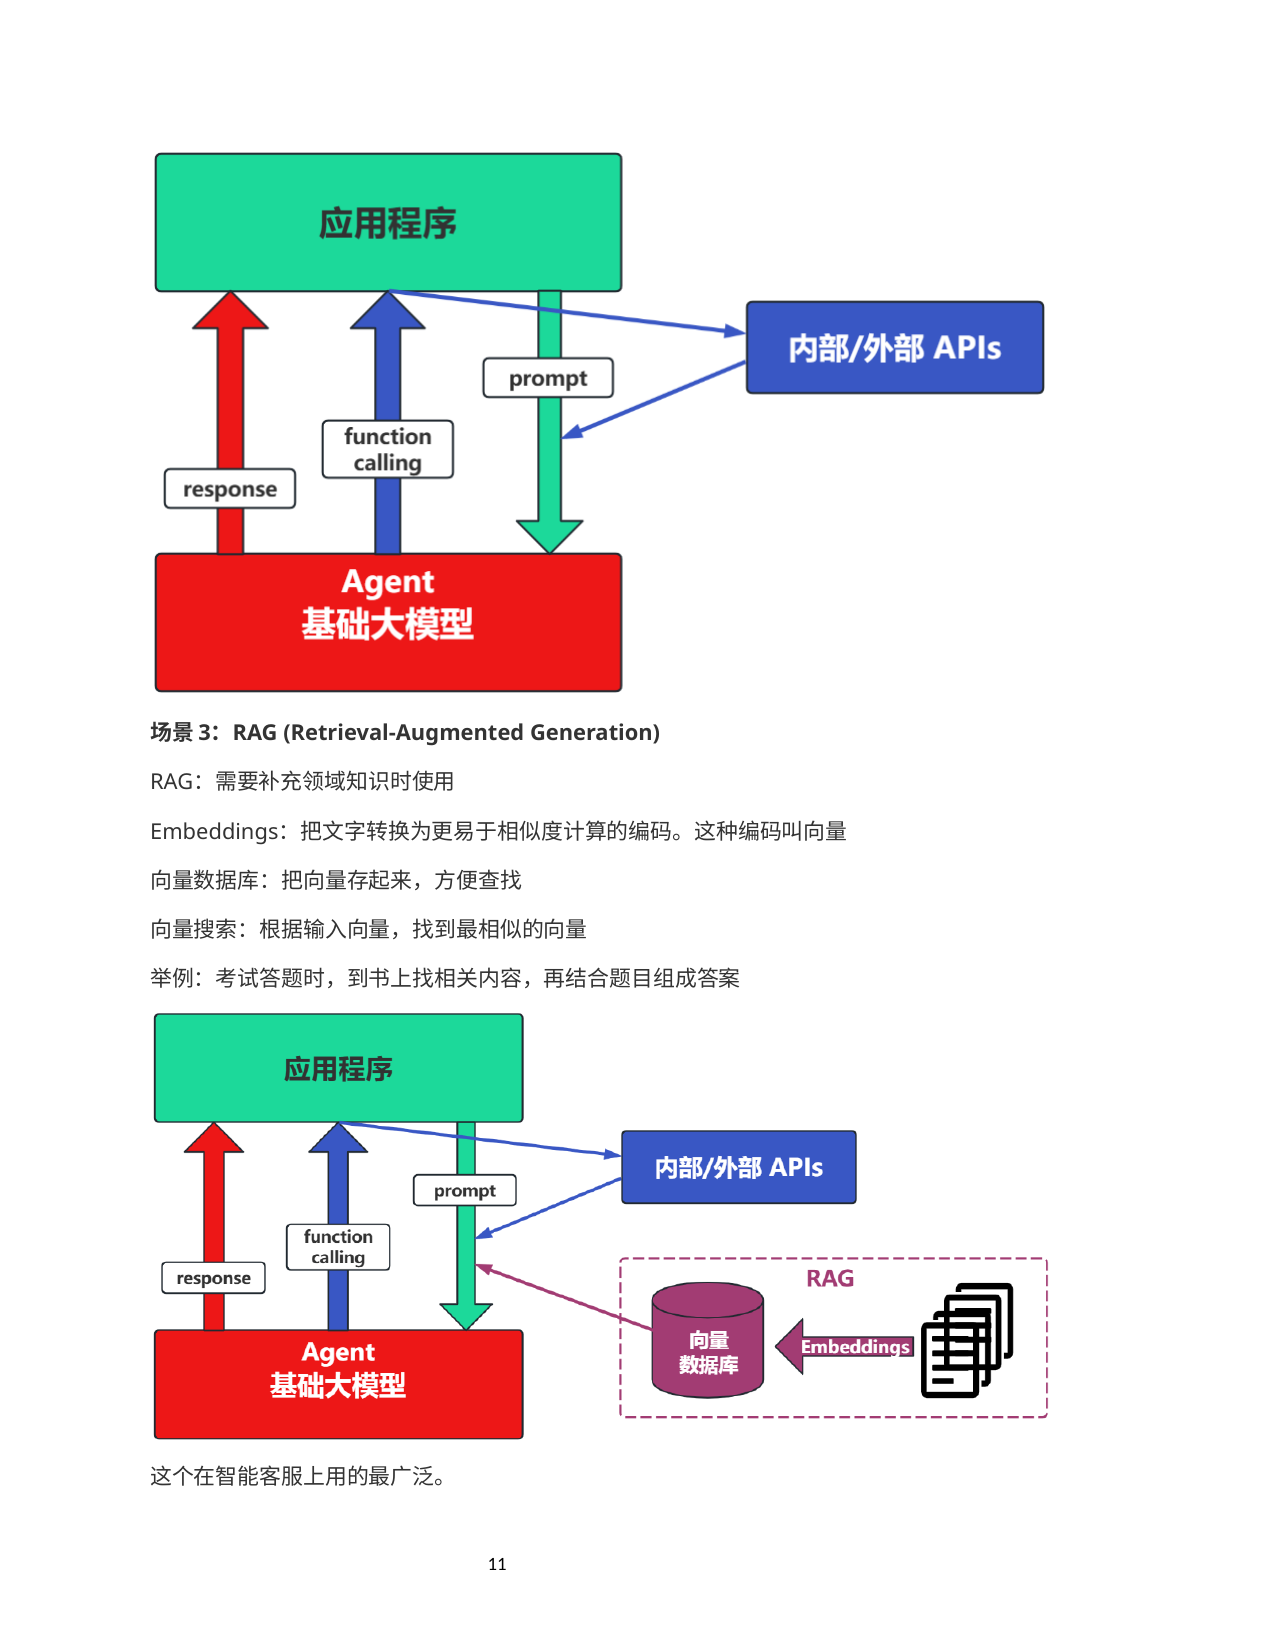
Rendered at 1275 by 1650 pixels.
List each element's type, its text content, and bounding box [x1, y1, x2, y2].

text 场景3：RAG (Retrieval-Augmented Generation) [150, 715, 1125, 747]
text RAG：需要补充领域知识时使用 [150, 764, 1125, 796]
picture [150, 150, 1050, 698]
text 向量数据库：把向量存起来，方便查找 [150, 863, 1125, 894]
picture [150, 1010, 1050, 1442]
text 向量搜索：根据输入向量，找到最相似的向量 [150, 912, 1125, 944]
text 举例：考试答题时，到书上找相关内容，再结合题目组成答案 [150, 961, 1125, 993]
text Embeddings：把文字转换为更易于相似度计算的编码。这种编码叫向量 [150, 814, 1125, 845]
text 这个在智能客服上用的最广泛。 [150, 1459, 1125, 1491]
